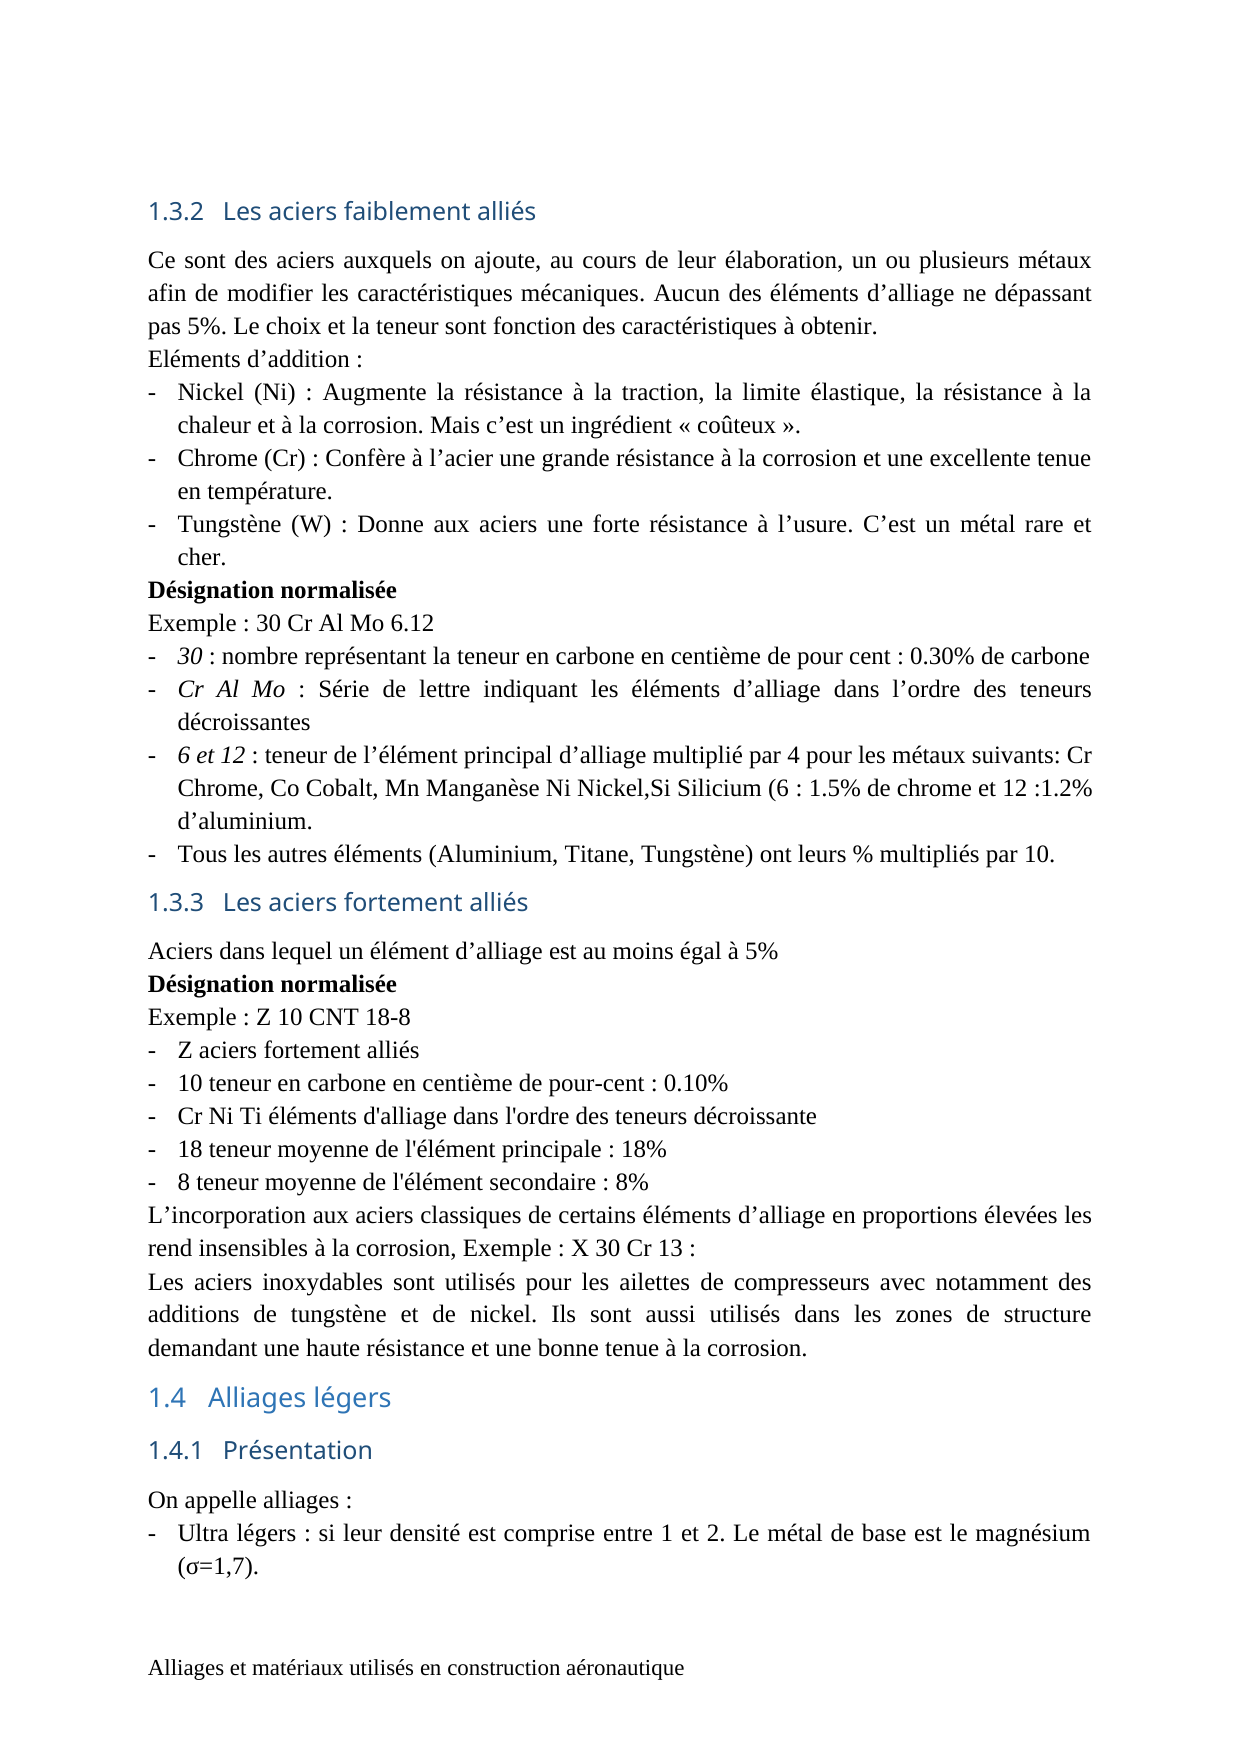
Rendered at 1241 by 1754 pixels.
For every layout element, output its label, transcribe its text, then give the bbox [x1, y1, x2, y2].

subtitle Présentation [148, 1433, 1093, 1467]
text Z aciers fortement alliés [148, 1035, 1093, 1064]
text 6 et 12 : teneur de l’élément principal d’alliage multiplié par 4 pour les métaux suivants: Cr Chrome, Co Cobalt, Mn Manganèse Ni Nickel,Si Silicium (6 : 1.5% de chrome et 12 :1.2% d’aluminium. [148, 740, 1093, 835]
text L’incorporation aux aciers classiques de certains éléments d’alliage en proportions élevées les rend insensibles à la corrosion, Exemple : X 30 Cr 13 : [148, 1201, 1093, 1262]
text Tungstène (W) : Donne aux aciers une forte résistance à l’usure. C’est un métal rare et cher. [148, 509, 1093, 571]
subtitle Les aciers fortement alliés [148, 885, 1093, 919]
text Aciers dans lequel un élément d’alliage est au moins égal à 5% [148, 936, 1093, 965]
text Les aciers inoxydables sont utilisés pour les ailettes de compresseurs avec notamment des additions de tungstène et de nickel. Ils sont aussi utilisés dans les zones de structure demandant une haute résistance et une bonne tenue à la corrosion. [148, 1267, 1093, 1361]
text Exemple : Z 10 CNT 18-8 [148, 1002, 1093, 1031]
subtitle Alliages légers [148, 1378, 1093, 1415]
text Désignation normalisée [148, 575, 1093, 604]
text On appelle alliages : [148, 1485, 1093, 1513]
text Cr Ni Ti éléments d'alliage dans l'ordre des teneurs décroissante [148, 1101, 1093, 1130]
text Chrome (Cr) : Confère à l’acier une grande résistance à la corrosion et une excellente tenue en température. [148, 443, 1093, 505]
text 18 teneur moyenne de l'élément principale : 18% [148, 1134, 1093, 1163]
text Nickel (Ni) : Augmente la résistance à la traction, la limite élastique, la résistance à la chaleur et à la corrosion. Mais c’est un ingrédient « coûteux ». [148, 377, 1093, 439]
text Tous les autres éléments (Aluminium, Titane, Tungstène) ont leurs % multipliés par 10. [148, 839, 1093, 868]
text Ce sont des aciers auxquels on ajoute, au cours de leur élaboration, un ou plusieurs métaux afin de modifier les caractéristiques mécaniques. Aucun des éléments d’alliage ne dépassant pas 5%. Le choix et la teneur sont fonction des caractéristiques à obtenir. [148, 245, 1093, 339]
text 30 : nombre représentant la teneur en carbone en centième de pour cent : 0.30% de carbone [148, 641, 1093, 670]
text Exemple : 30 Cr Al Mo 6.12 [148, 608, 1093, 637]
text 8 teneur moyenne de l'élément secondaire : 8% [148, 1167, 1093, 1196]
text Eléments d’addition : [148, 344, 1093, 373]
text 10 teneur en carbone en centième de pour-cent : 0.10% [148, 1068, 1093, 1097]
text Cr Al Mo : Série de lettre indiquant les éléments d’alliage dans l’ordre des teneurs décroissantes [148, 674, 1093, 736]
subtitle Les aciers faiblement alliés [148, 193, 1093, 227]
text Ultra légers : si leur densité est comprise entre 1 et 2. Le métal de base est le magnésium (σ=1,7). [148, 1518, 1093, 1579]
text Désignation normalisée [148, 969, 1093, 998]
